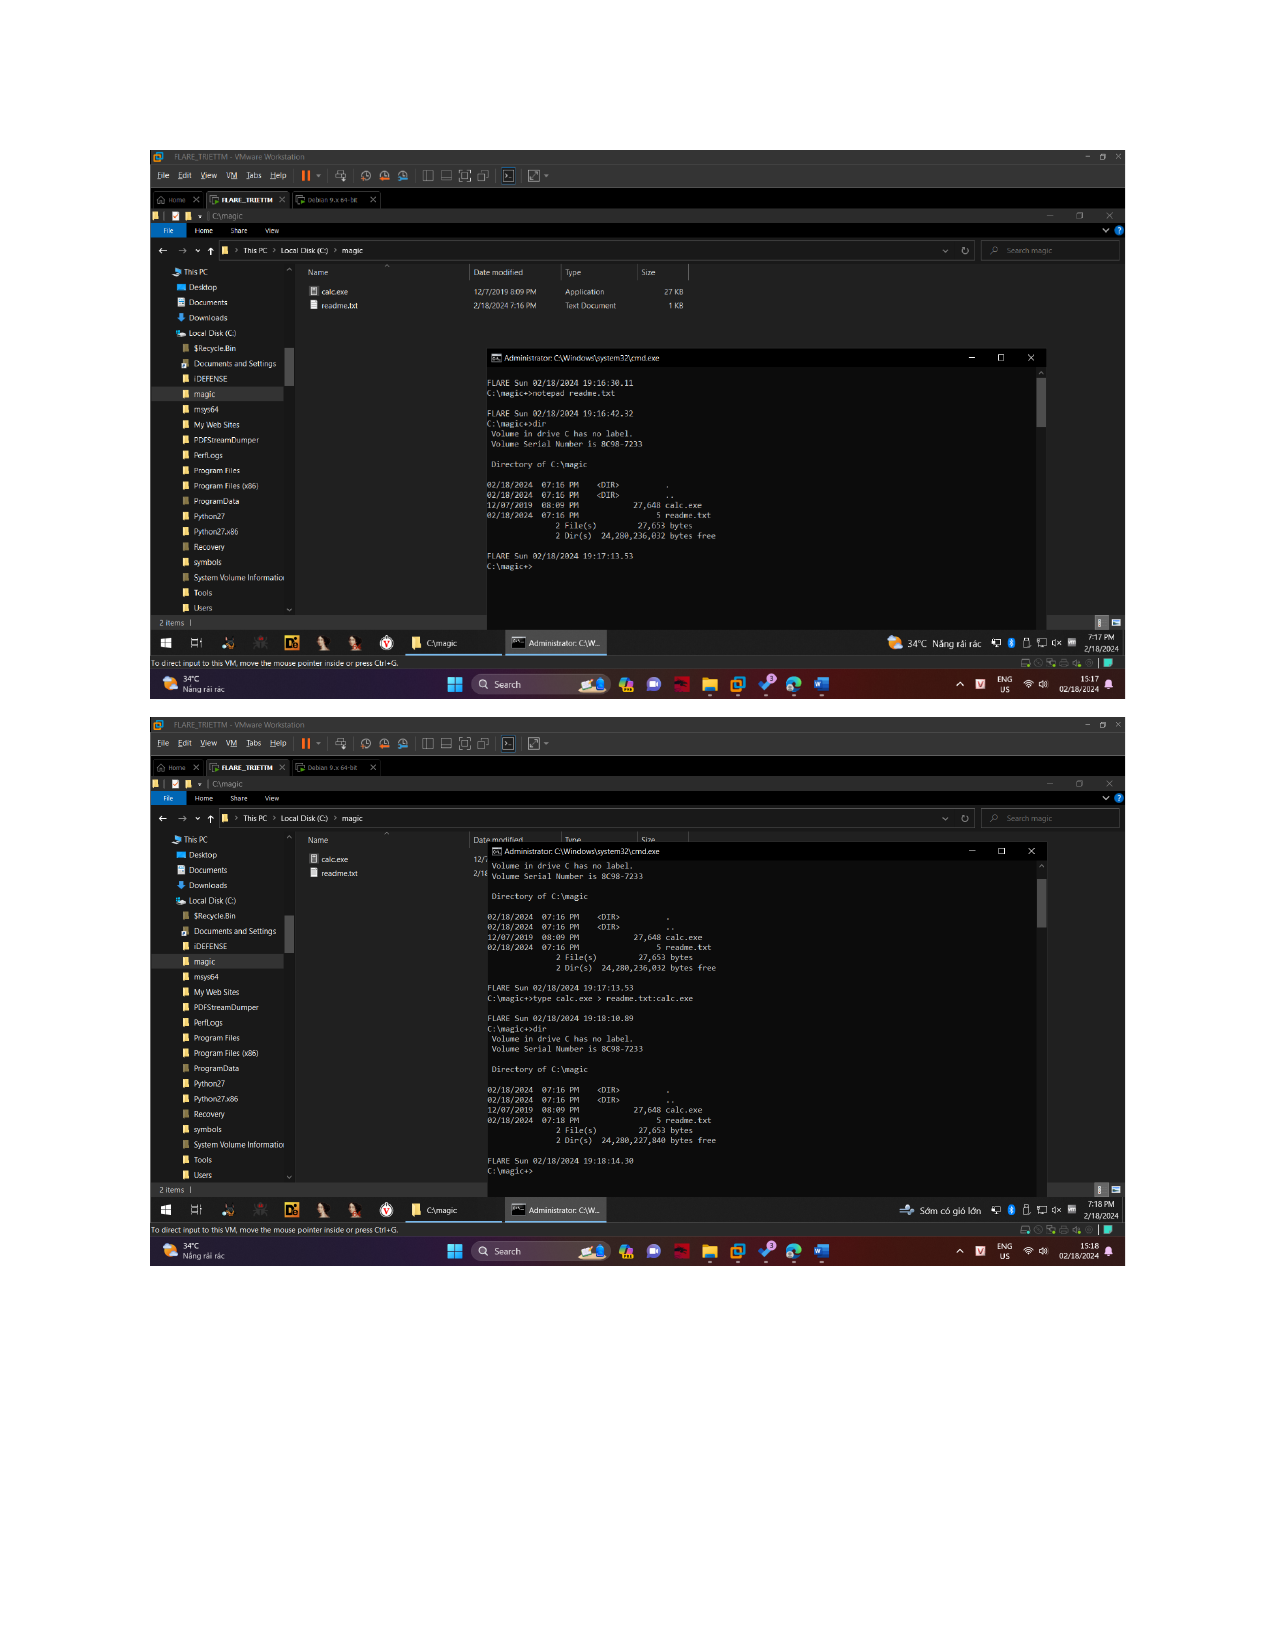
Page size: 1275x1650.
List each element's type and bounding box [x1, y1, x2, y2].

picture [150, 150, 1125, 699]
picture [150, 717, 1125, 1266]
